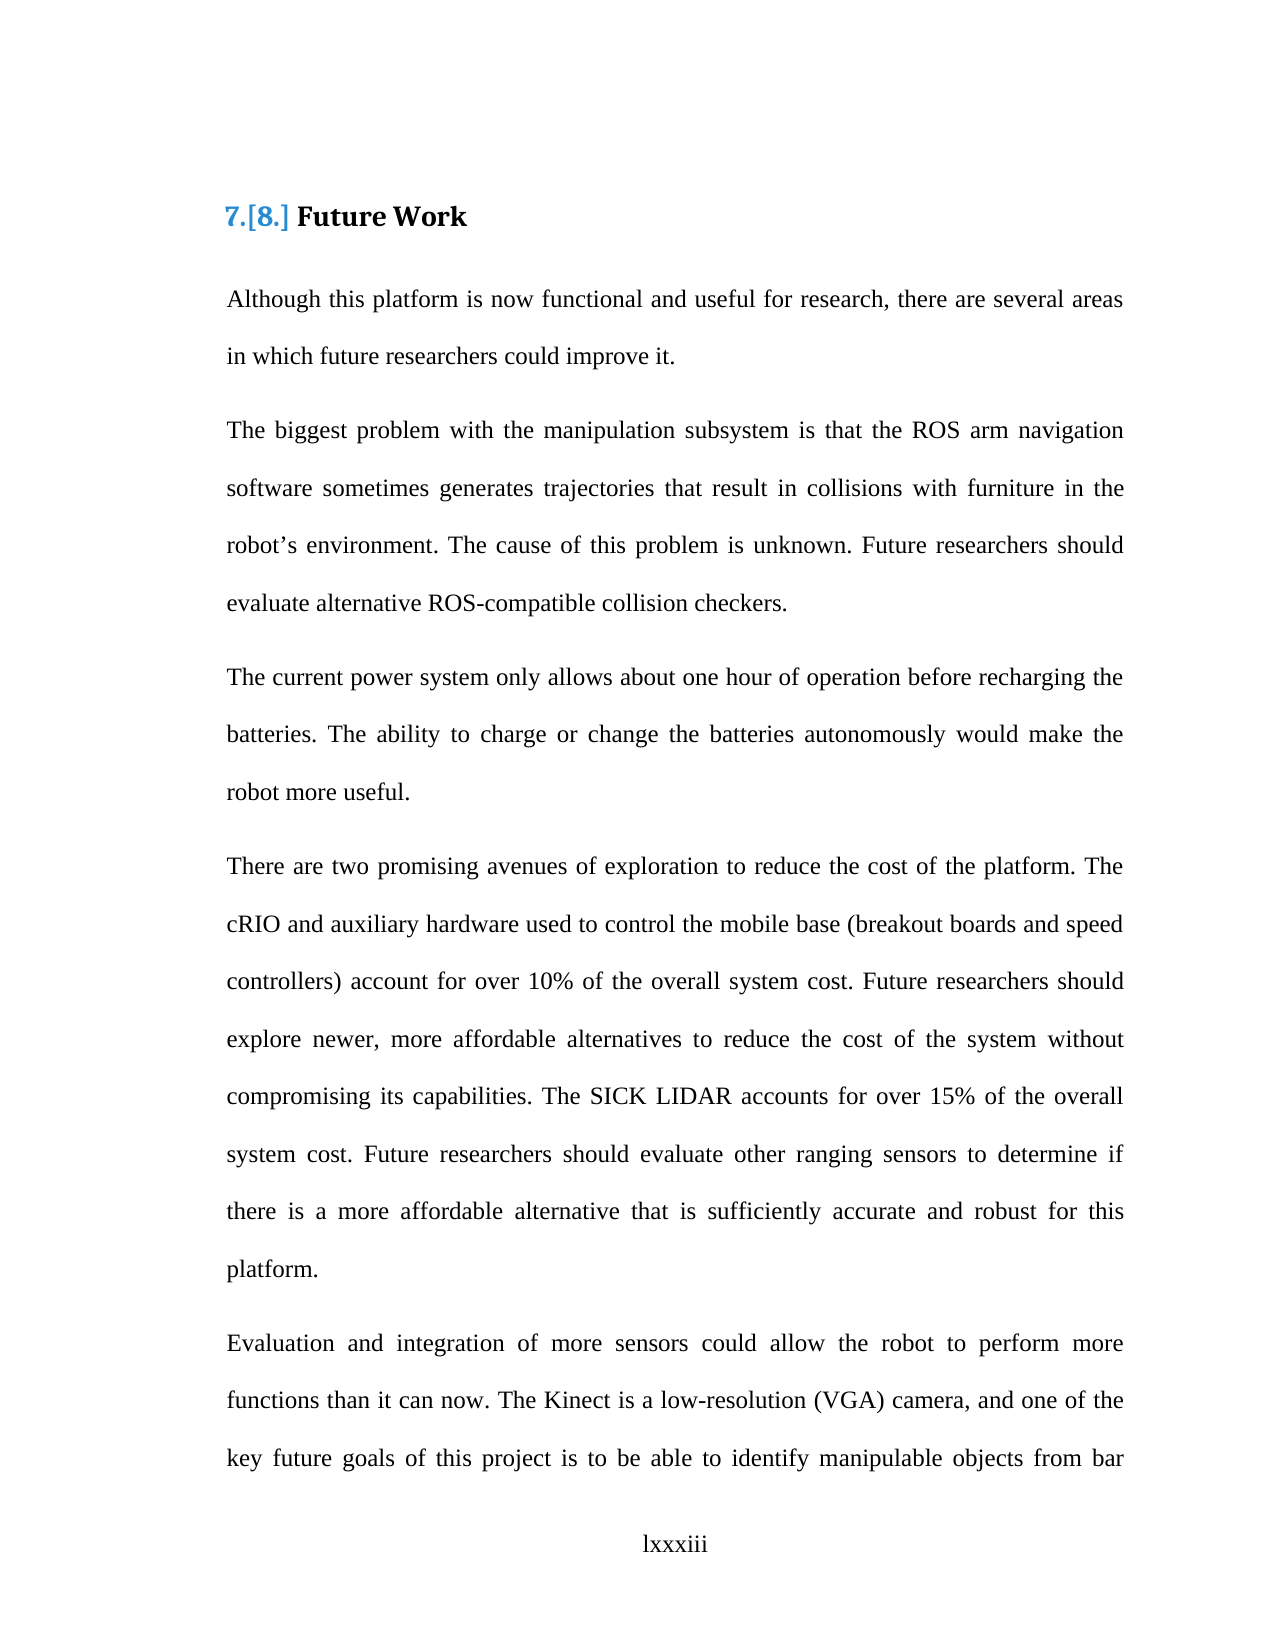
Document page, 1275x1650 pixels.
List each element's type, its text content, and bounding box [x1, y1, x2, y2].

text There are two promising avenues of exploration to reduce the cost of the platform. The cRIO and auxiliary hardware used to control the mobile base (breakout boards and speed controllers) account for over 10% of the overall system cost. Future researchers should explore newer, more affordable alternatives to reduce the cost of the system without compromising its capabilities. The SICK LIDAR accounts for over 15% of the overall system cost. Future researchers should evaluate other ranging sensors to determine if there is a more affordable alternative that is sufficiently accurate and robust for this platform. [226, 851, 1125, 1282]
subtitle Future Work [225, 200, 1125, 233]
text The current power system only allows about one hour of operation before recharging the batteries. The ability to charge or change the batteries autonomously would make the robot more useful. [226, 662, 1125, 806]
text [226, 1328, 1125, 1472]
text Although this platform is now functional and useful for research, there are several areas in which future researchers could improve it. [226, 284, 1125, 370]
text The biggest problem with the manipulation subsystem is that the ROS arm navigation software sometimes generates trajectories that result in collisions with furniture in the robot’s environment. The cause of this problem is unknown. Future researchers should evaluate alternative ROS-compatible collision checkers. [226, 415, 1125, 617]
